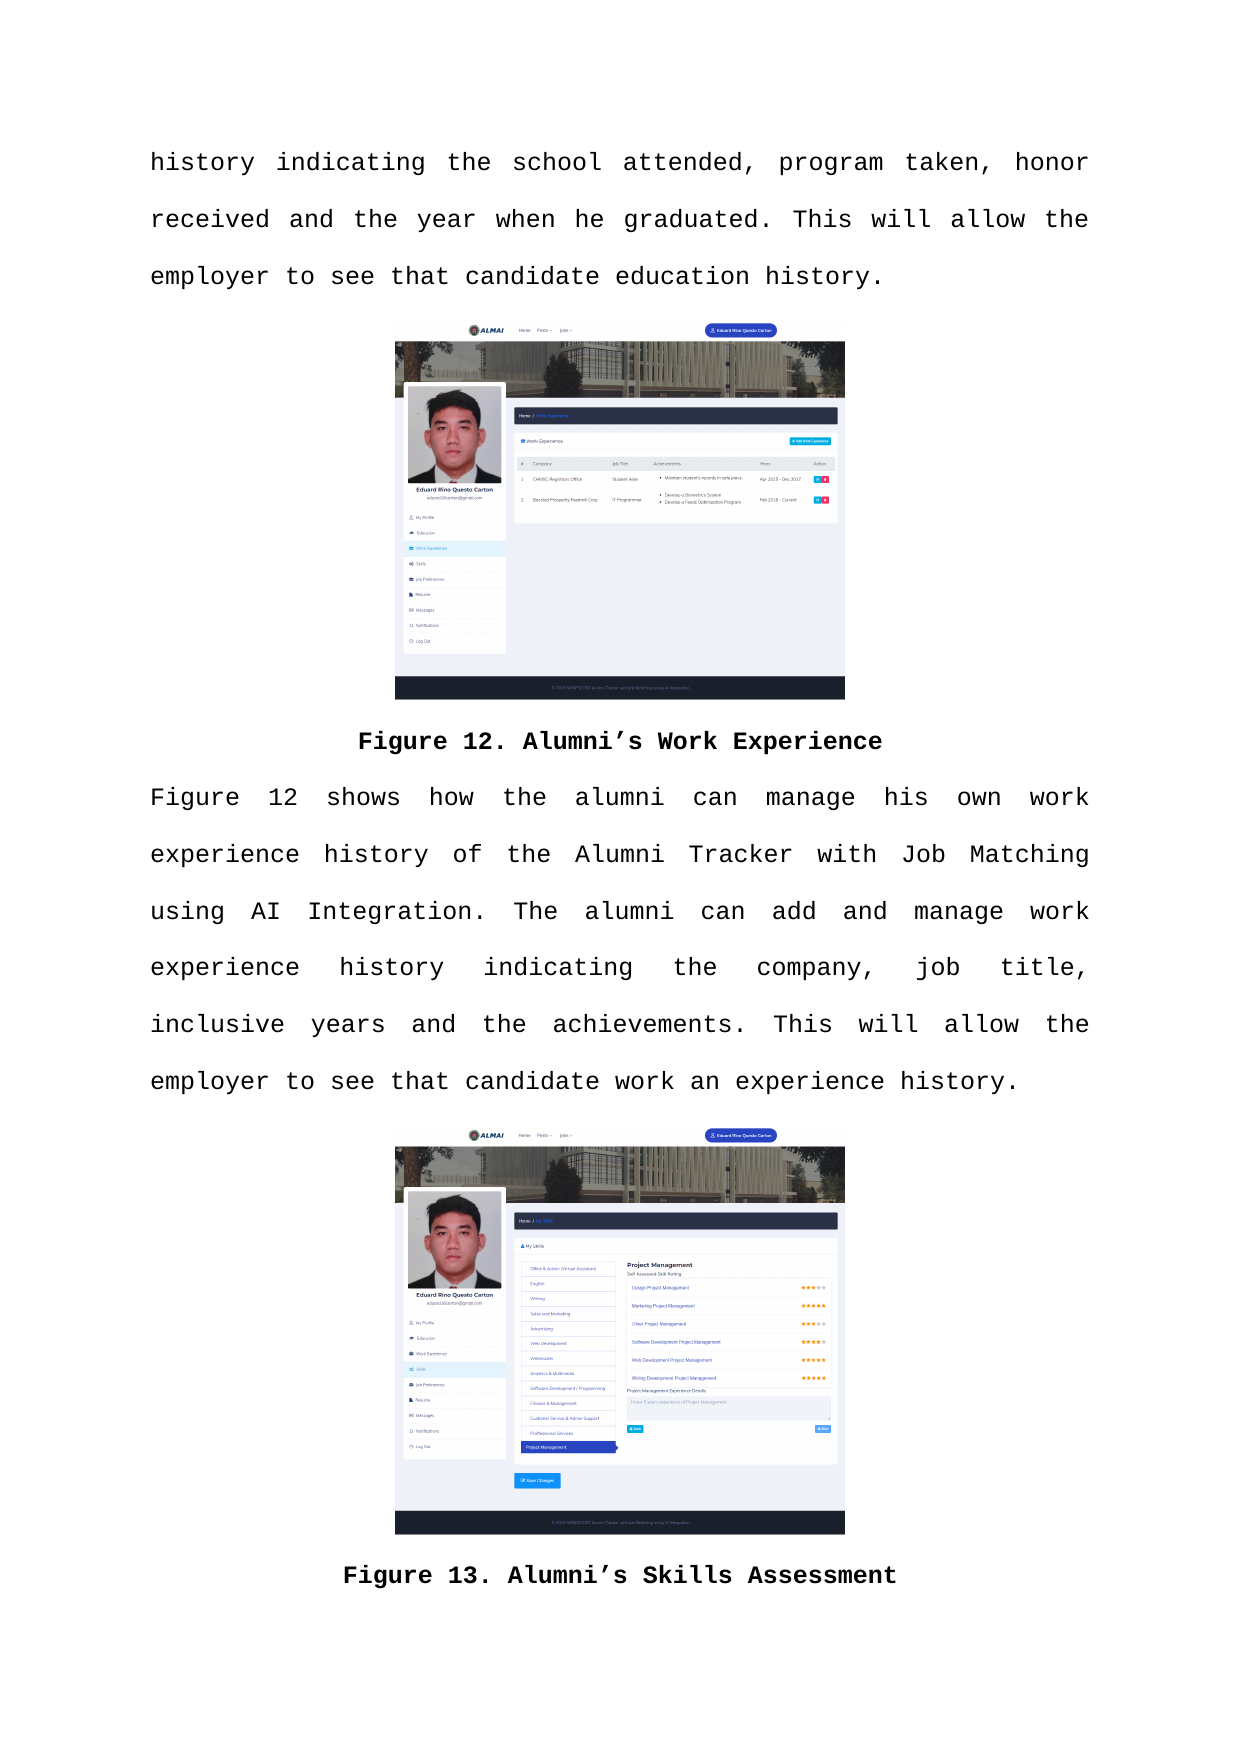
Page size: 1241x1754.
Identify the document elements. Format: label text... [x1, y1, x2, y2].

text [150, 150, 1090, 292]
text Figure 12. Alumni’s Work Experience [150, 728, 1090, 757]
picture [395, 1125, 845, 1535]
picture [395, 320, 845, 700]
text Figure 12 shows how the alumni can manage his own work experience history of the Alumni Tracker with Job Matching using AI Integration. The alumni can add and manage work experience history indicating the company, job title, inclusive years and the achievements. This will allow the employer to see that candidate work an experience history. [150, 785, 1090, 1097]
text Figure 13. Alumni’s Skills Assessment [150, 1562, 1090, 1591]
